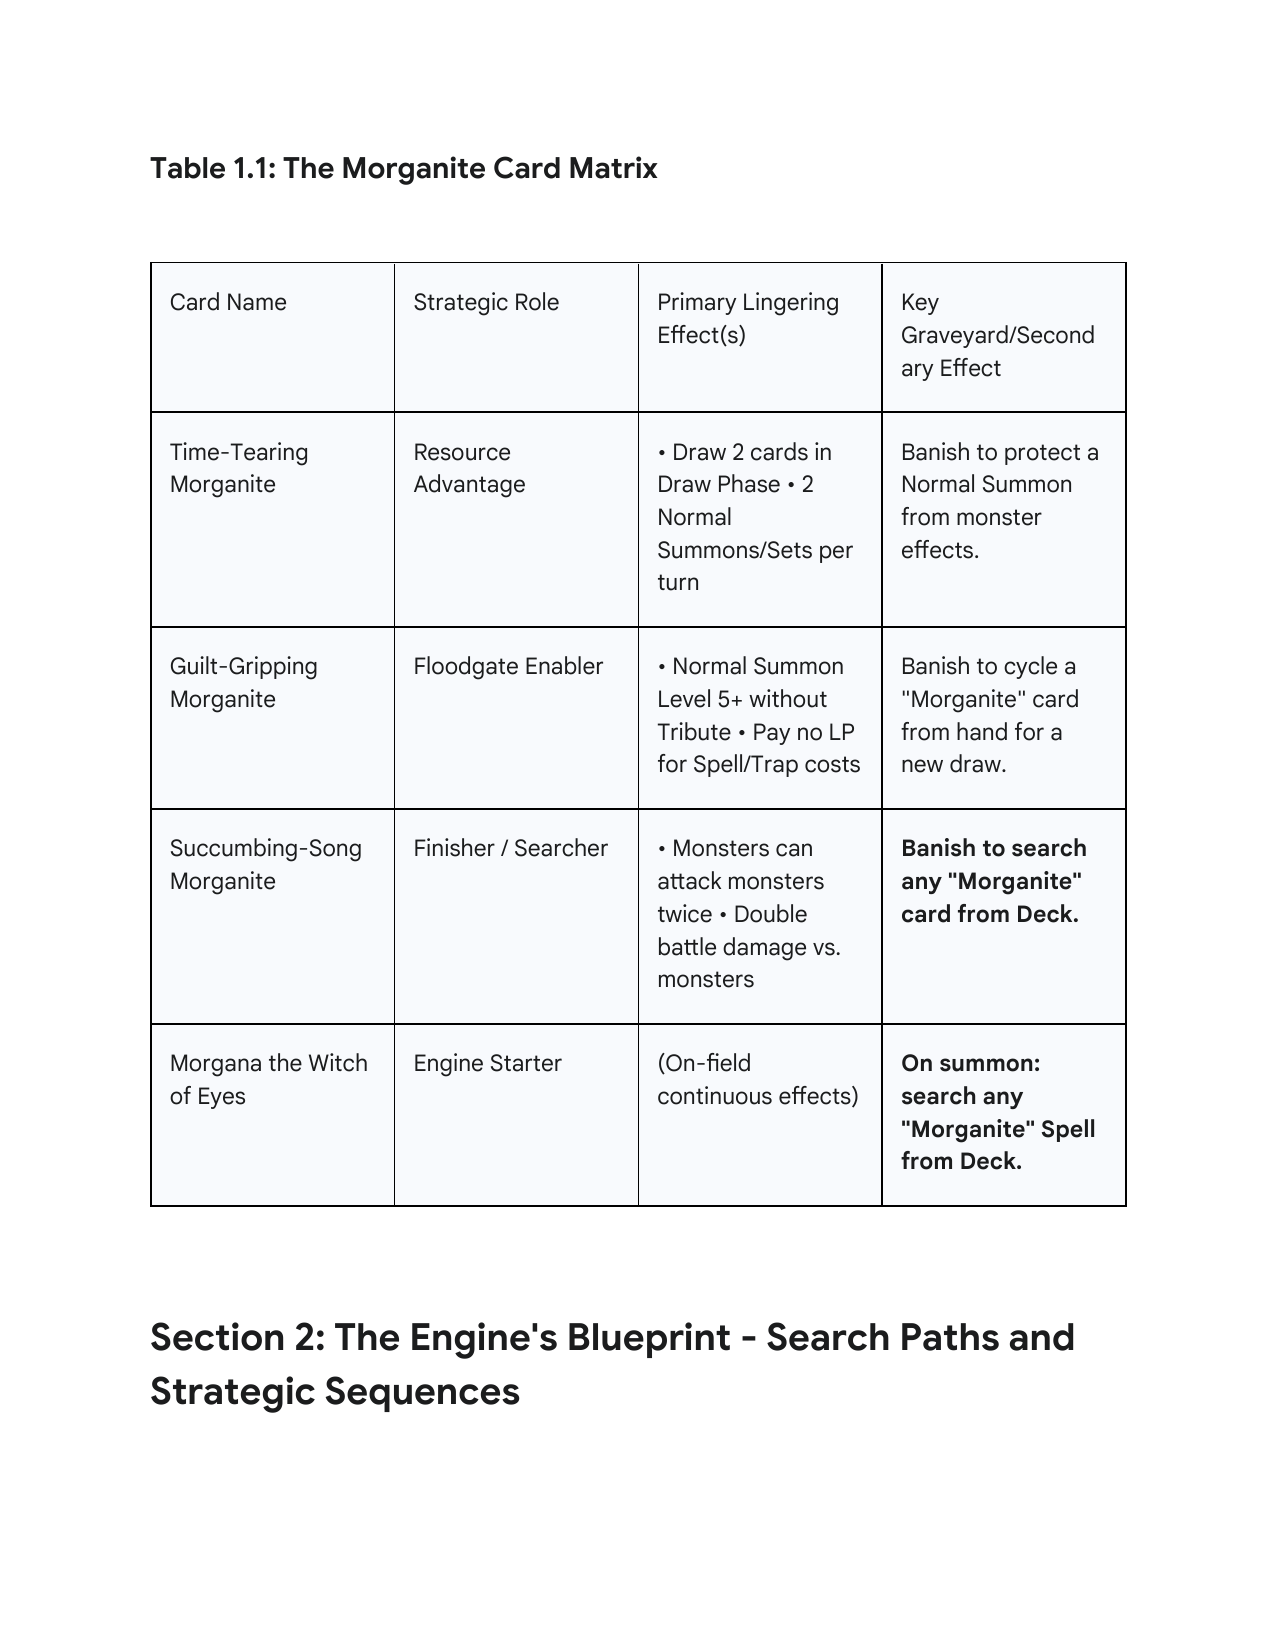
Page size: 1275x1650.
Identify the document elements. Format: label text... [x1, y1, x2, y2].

table_cell Guilt-Gripping Morganite [152, 628, 394, 808]
table_cell Banish to cycle a "Morganite" card from hand for a new draw. [883, 628, 1125, 808]
table_cell Resource Advantage [395, 413, 638, 626]
table_cell Engine Starter [395, 1025, 638, 1205]
table_header Primary Lingering Effect(s) [639, 263, 882, 411]
subtitle Section 2: The Engine's Blueprint - Search Paths and Strategic Sequences [150, 1314, 1125, 1415]
table_cell • Monsters can attack monsters twice • Double battle damage vs. monsters [639, 810, 881, 1023]
table_header Card Name [152, 263, 394, 411]
table_cell Time-Tearing Morganite [152, 413, 394, 626]
table_cell Banish to protect a Normal Summon from monster effects. [883, 413, 1125, 626]
table_cell Floodgate Enabler [395, 628, 638, 808]
table_header Key Graveyard/Secondary Effect [883, 263, 1125, 411]
table_header Strategic Role [395, 263, 638, 411]
table_cell Banish to search any "Morganite" card from Deck. [883, 810, 1125, 1023]
table_cell (On-field continuous effects) [639, 1025, 881, 1205]
subtitle Table 1.1: The Morganite Card Matrix [150, 150, 1125, 187]
table_cell Finisher / Searcher [395, 810, 638, 1023]
table_cell Morgana the Witch of Eyes [152, 1025, 394, 1205]
table_cell • Draw 2 cards in Draw Phase • 2 Normal Summons/Sets per turn [639, 413, 881, 626]
table_cell On summon: search any "Morganite" Spell from Deck. [883, 1025, 1125, 1205]
table_cell • Normal Summon Level 5+ without Tribute • Pay no LP for Spell/Trap costs [639, 628, 881, 808]
table_cell Succumbing-Song Morganite [152, 810, 394, 1023]
